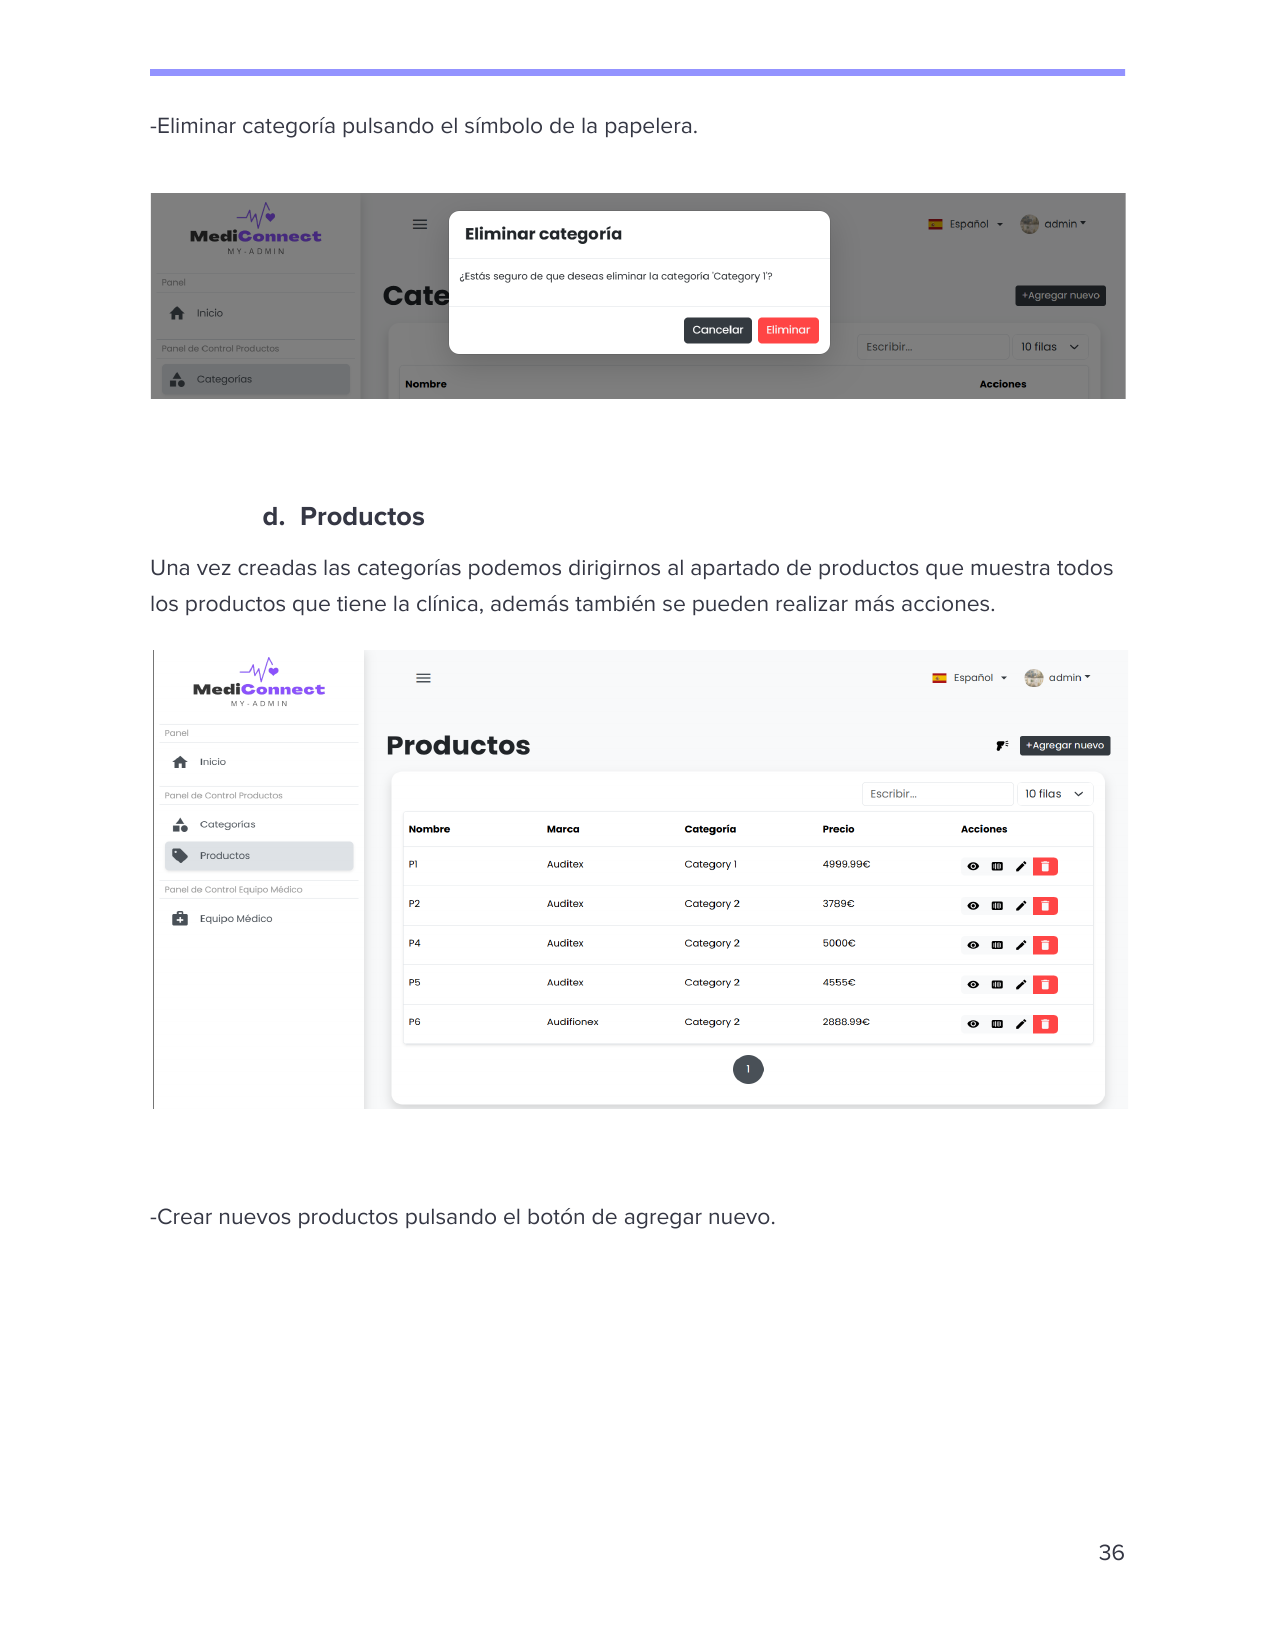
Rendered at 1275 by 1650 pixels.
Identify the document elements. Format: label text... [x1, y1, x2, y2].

picture [150, 193, 1126, 399]
text -Crear nuevos productos pulsando el botón de agregar nuevo. [150, 1203, 1125, 1231]
subtitle Productos [262, 500, 1125, 533]
text -Eliminar categoría pulsando el símbolo de la papelera. [150, 112, 1125, 140]
picture [153, 650, 1129, 1109]
text Una vez creadas las categorías podemos dirigirnos al apartado de productos que muestra todos los productos que tiene la clínica, además también se pueden realizar más acciones. [150, 554, 1125, 618]
picture [150, 69, 1125, 76]
